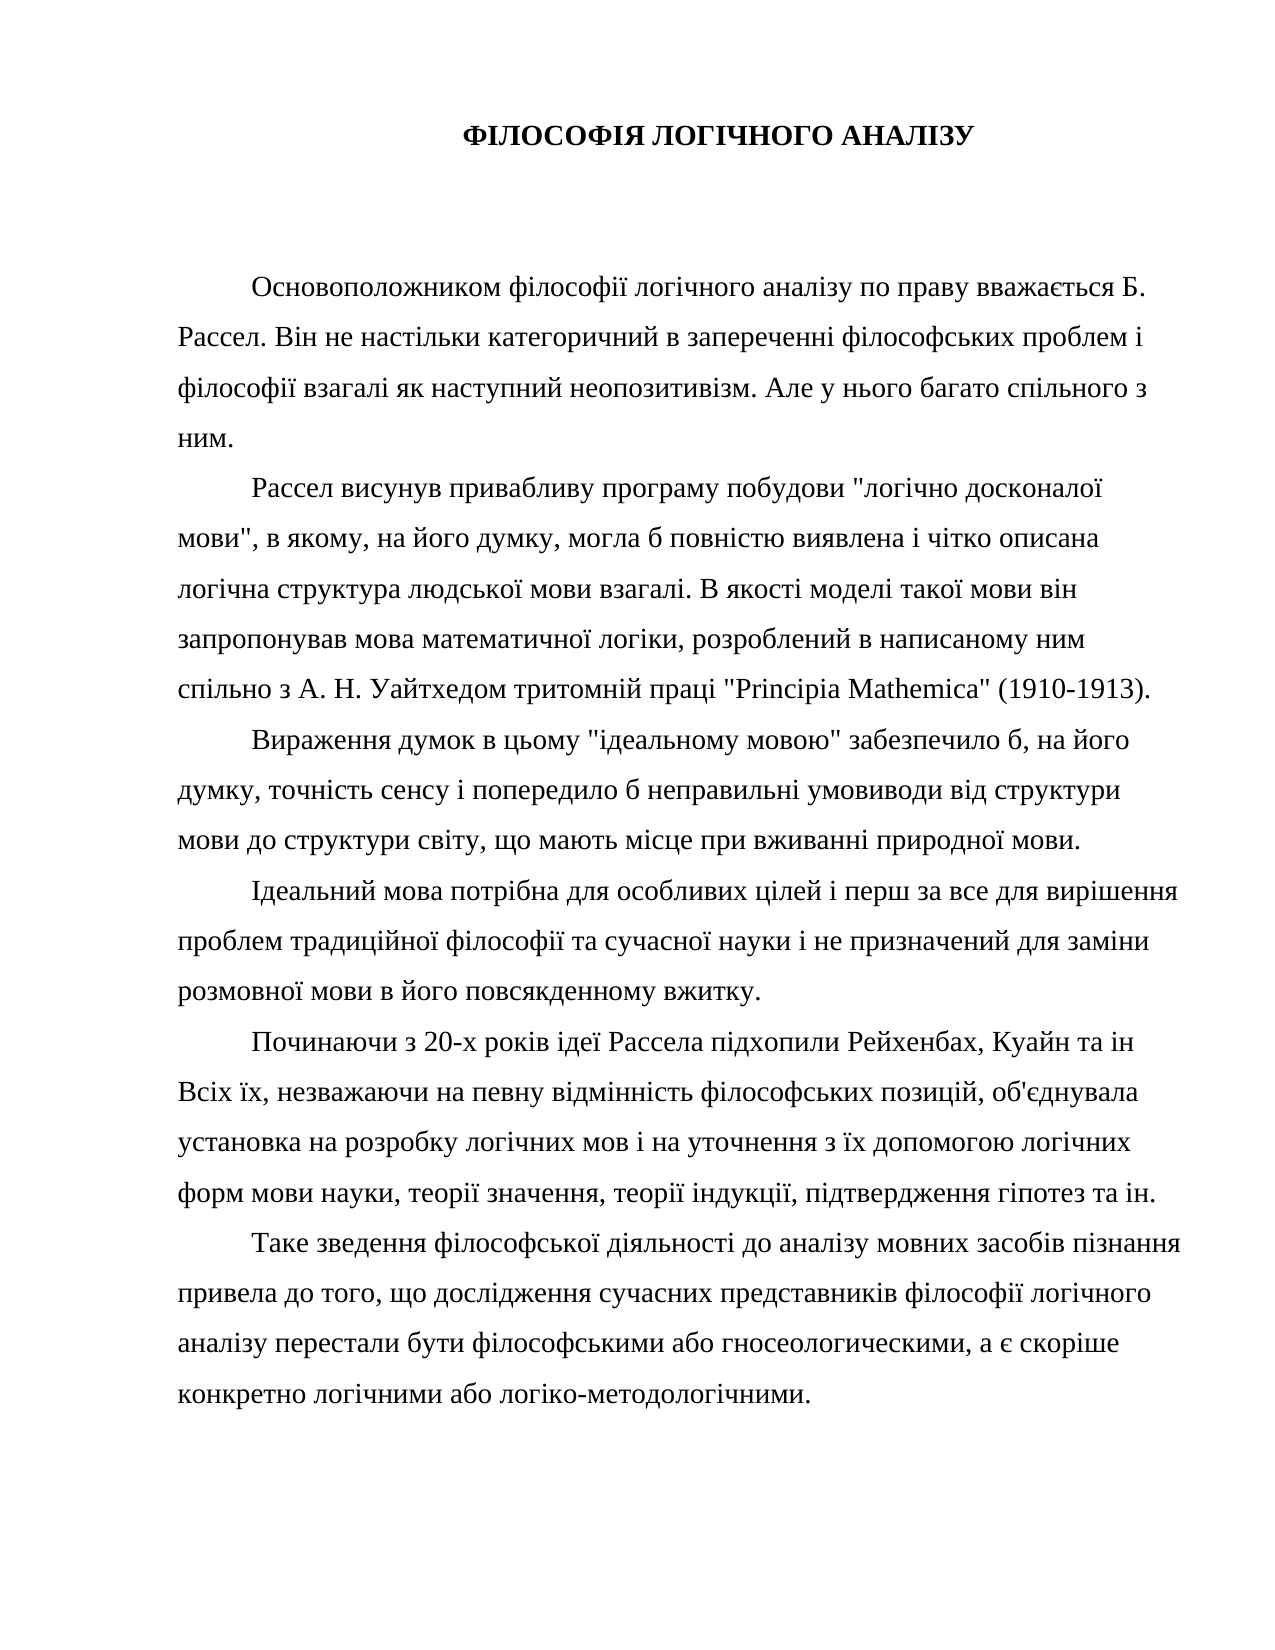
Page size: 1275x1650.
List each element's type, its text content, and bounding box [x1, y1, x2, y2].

subtitle ФІЛОСОФІЯ ЛОГІЧНОГО АНАЛІЗУ [177, 118, 1186, 152]
text Ідеальний мова потрібна для особливих цілей і перш за все для вирішення проблем традиційної філософії та сучасної науки і не призначений для заміни розмовної мови в його повсякденному вжитку. [177, 873, 1186, 1007]
text Вираження думок в цьому "ідеальному мовою" забезпечило б, на його думку, точність сенсу і попередило б неправильні умовиводи від структури мови до структури світу, що мають місце при вживанні природної мови. [177, 722, 1186, 856]
text Таке зведення філософської діяльності до аналізу мовних засобів пізнання привела до того, що дослідження сучасних представників філософії логічного аналізу перестали бути філософськими або гносеологическими, а є скоріше конкретно логічними або логіко-методологічними. [177, 1225, 1186, 1409]
text Рассел висунув привабливу програму побудови "логічно досконалої мови", в якому, на його думку, могла б повністю виявлена і чітко описана логічна структура людської мови взагалі. В якості моделі такої мови він запропонував мова математичної логіки, розроблений в написаному ним спільно з А. Н. Уайтхедом тритомній праці "Principia Mathemica" (1910-1913). [177, 470, 1186, 705]
text Основоположником філософії логічного аналізу по праву вважається Б. Рассел. Він не настільки категоричний в запереченні філософських проблем і філософії взагалі як наступний неопозитивізм. Але у нього багато спільного з ним. [177, 269, 1186, 453]
text Починаючи з 20-х років ідеї Рассела підхопили Рейхенбах, Куайн та ін Всіх їх, незважаючи на певну відмінність філософських позицій, об'єднувала установка на розробку логічних мов і на уточнення з їх допомогою логічних форм мови науки, теорії значення, теорії індукції, підтвердження гіпотез та ін. [177, 1024, 1186, 1208]
